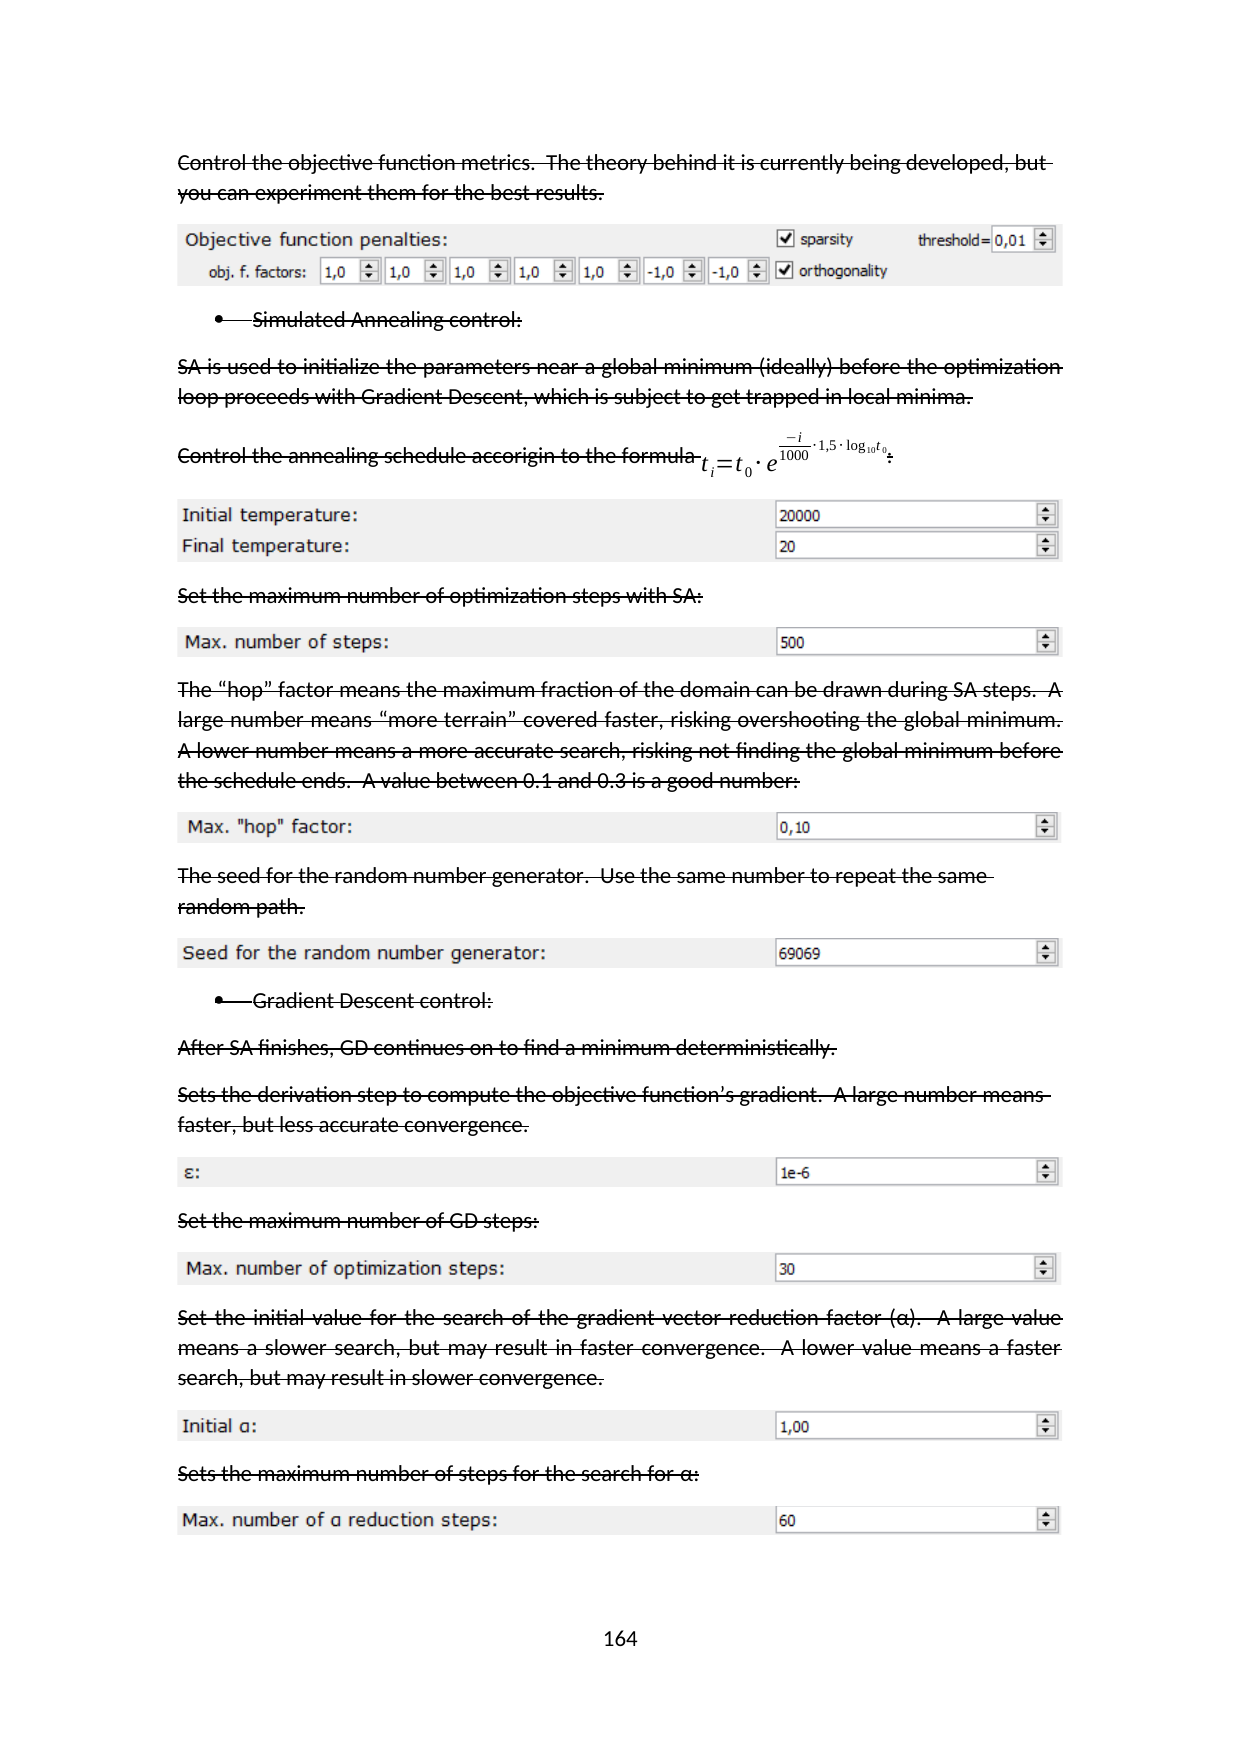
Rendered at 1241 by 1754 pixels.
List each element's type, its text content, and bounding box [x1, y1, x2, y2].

picture [177, 1410, 1063, 1441]
picture [177, 499, 1063, 562]
text The “hop” factor means the maximum fraction of the domain can be drawn during SA steps. A large number means “more terrain” covered faster, risking overshooting the global minimum. A lower number means a more accurate search, risking not finding the global minimum before the schedule ends. A value between 0.1 and 0.3 is a good number: [177, 753, 1063, 794]
picture [177, 1157, 1063, 1187]
text Set the maximum number of optimization steps with SA: [177, 581, 1063, 609]
text Control the annealing schedule accorigin to the formula : [177, 429, 1063, 481]
picture [177, 1252, 1062, 1285]
text SA is used to initialize the parameters near a global minimum (ideally) before the optimization loop proceeds with Gradient Descent, which is subject to get trapped in local minima. [177, 368, 1063, 410]
text Set the initial value for the search of the gradient vector reduction factor (α). A large value means a slower search, but may result in faster convergence. A lower value means a faster search, but may result in slower convergence. [177, 1319, 1063, 1391]
text Set the maximum number of GD steps: [177, 1206, 1063, 1234]
text The “hop” factor means the maximum fraction of the domain can be drawn during SA steps. A large number means “more terrain” covered faster, risking overshooting the global minimum. A lower number means a more accurate search, risking not finding the global minimum before the schedule ends. A value between 0.1 and 0.3 is a good number: [177, 692, 1063, 721]
text The seed for the random number generator. Use the same number to repeat the same random path. [177, 862, 1063, 920]
picture [177, 938, 1063, 968]
text SA is used to initialize the parameters near a global minimum (ideally) before the optimization loop proceeds with Gradient Descent, which is subject to get trapped in local minima. [177, 352, 1063, 367]
text Sets the derivation step to compute the objective function’s gradient. A large number means faster, but less accurate convergence. [177, 1080, 1063, 1138]
picture [177, 1506, 1062, 1535]
picture [177, 224, 1063, 286]
text The “hop” factor means the maximum fraction of the domain can be drawn during SA steps. A large number means “more terrain” covered faster, risking overshooting the global minimum. A lower number means a more accurate search, risking not finding the global minimum before the schedule ends. A value between 0.1 and 0.3 is a good number: [177, 722, 1063, 751]
list Gradient Descent control: [215, 986, 1063, 1014]
text After SA finishes, GD continues on to find a minimum deterministically. [177, 1033, 1063, 1061]
list Simulated Annealing control: [215, 305, 1063, 333]
text Sets the maximum number of steps for the search for α: [177, 1459, 1063, 1487]
picture [177, 812, 1062, 843]
picture [177, 627, 1063, 657]
text Control the objective function metrics. The theory behind it is currently being developed, but you can experiment them for the best results. [177, 148, 1063, 206]
